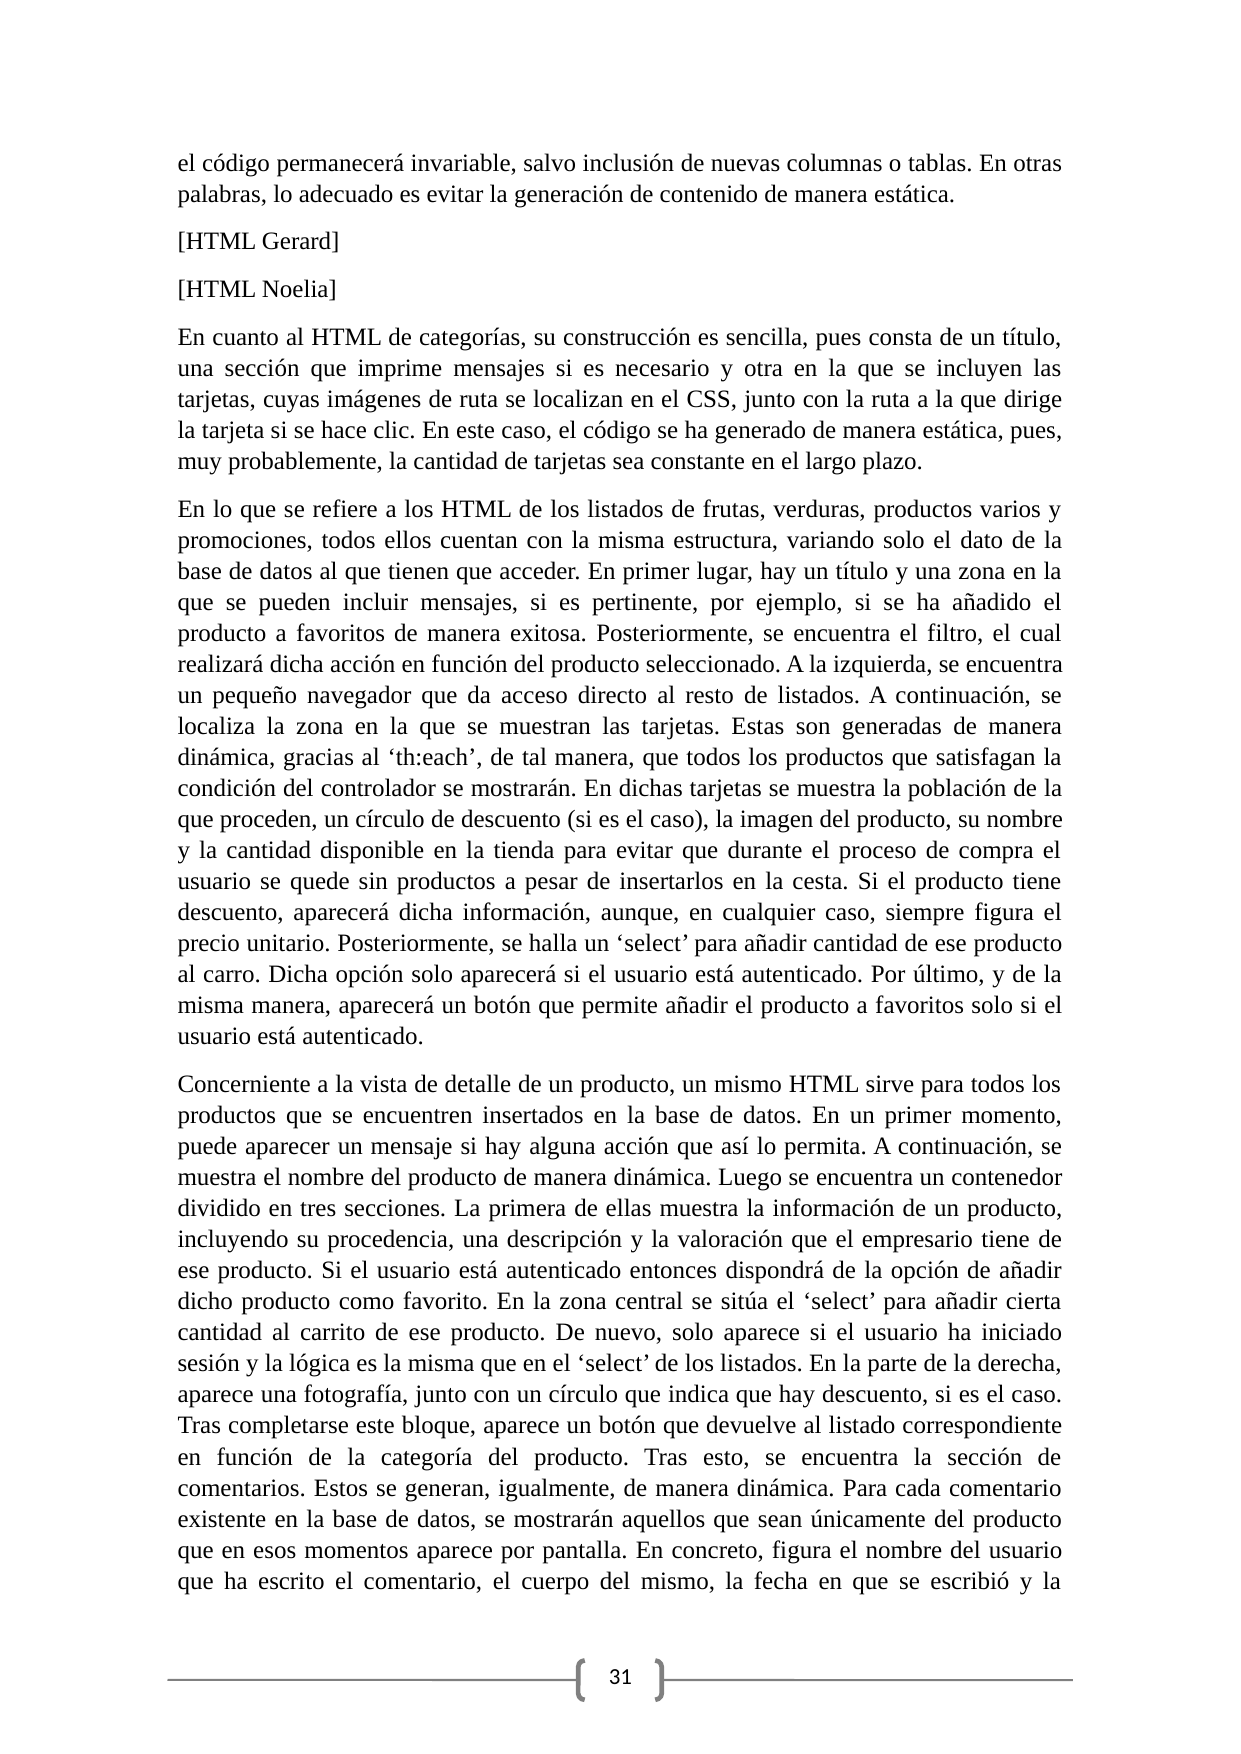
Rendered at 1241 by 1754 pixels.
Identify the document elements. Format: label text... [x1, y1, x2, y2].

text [177, 148, 1063, 207]
text [HTML Gerard] [177, 226, 1063, 255]
text En lo que se refiere a los HTML de los listados de frutas, verduras, productos varios y promociones, todos ellos cuentan con la misma estructura, variando solo el dato de la base de datos al que tienen que acceder. En primer lugar, hay un título y una zona en la que se pueden incluir mensajes, si es pertinente, por ejemplo, si se ha añadido el producto a favoritos de manera exitosa. Posteriormente, se encuentra el filtro, el cual realizará dicha acción en función del producto seleccionado. A la izquierda, se encuentra un pequeño navegador que da acceso directo al resto de listados. A continuación, se localiza la zona en la que se muestran las tarjetas. Estas son generadas de manera dinámica, gracias al ‘th:each’, de tal manera, que todos los productos que satisfagan la condición del controlador se mostrarán. En dichas tarjetas se muestra la población de la que proceden, un círculo de descuento (si es el caso), la imagen del producto, su nombre y la cantidad disponible en la tienda para evitar que durante el proceso de compra el usuario se quede sin productos a pesar de insertarlos en la cesta. Si el producto tiene descuento, aparecerá dicha información, aunque, en cualquier caso, siempre figura el precio unitario. Posteriormente, se halla un ‘select’ para añadir cantidad de ese producto al carro. Dicha opción solo aparecerá si el usuario está autenticado. Por último, y de la misma manera, aparecerá un botón que permite añadir el producto a favoritos solo si el usuario está autenticado. [177, 494, 1063, 1050]
text [HTML Noelia] [177, 274, 1063, 303]
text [177, 1069, 1063, 1594]
text En cuanto al HTML de categorías, su construcción es sencilla, pues consta de un título, una sección que imprime mensajes si es necesario y otra en la que se incluyen las tarjetas, cuyas imágenes de ruta se localizan en el CSS, junto con la ruta a la que dirige la tarjeta si se hace clic. En este caso, el código se ha generado de manera estática, pues, muy probablemente, la cantidad de tarjetas sea constante en el largo plazo. [177, 322, 1063, 475]
